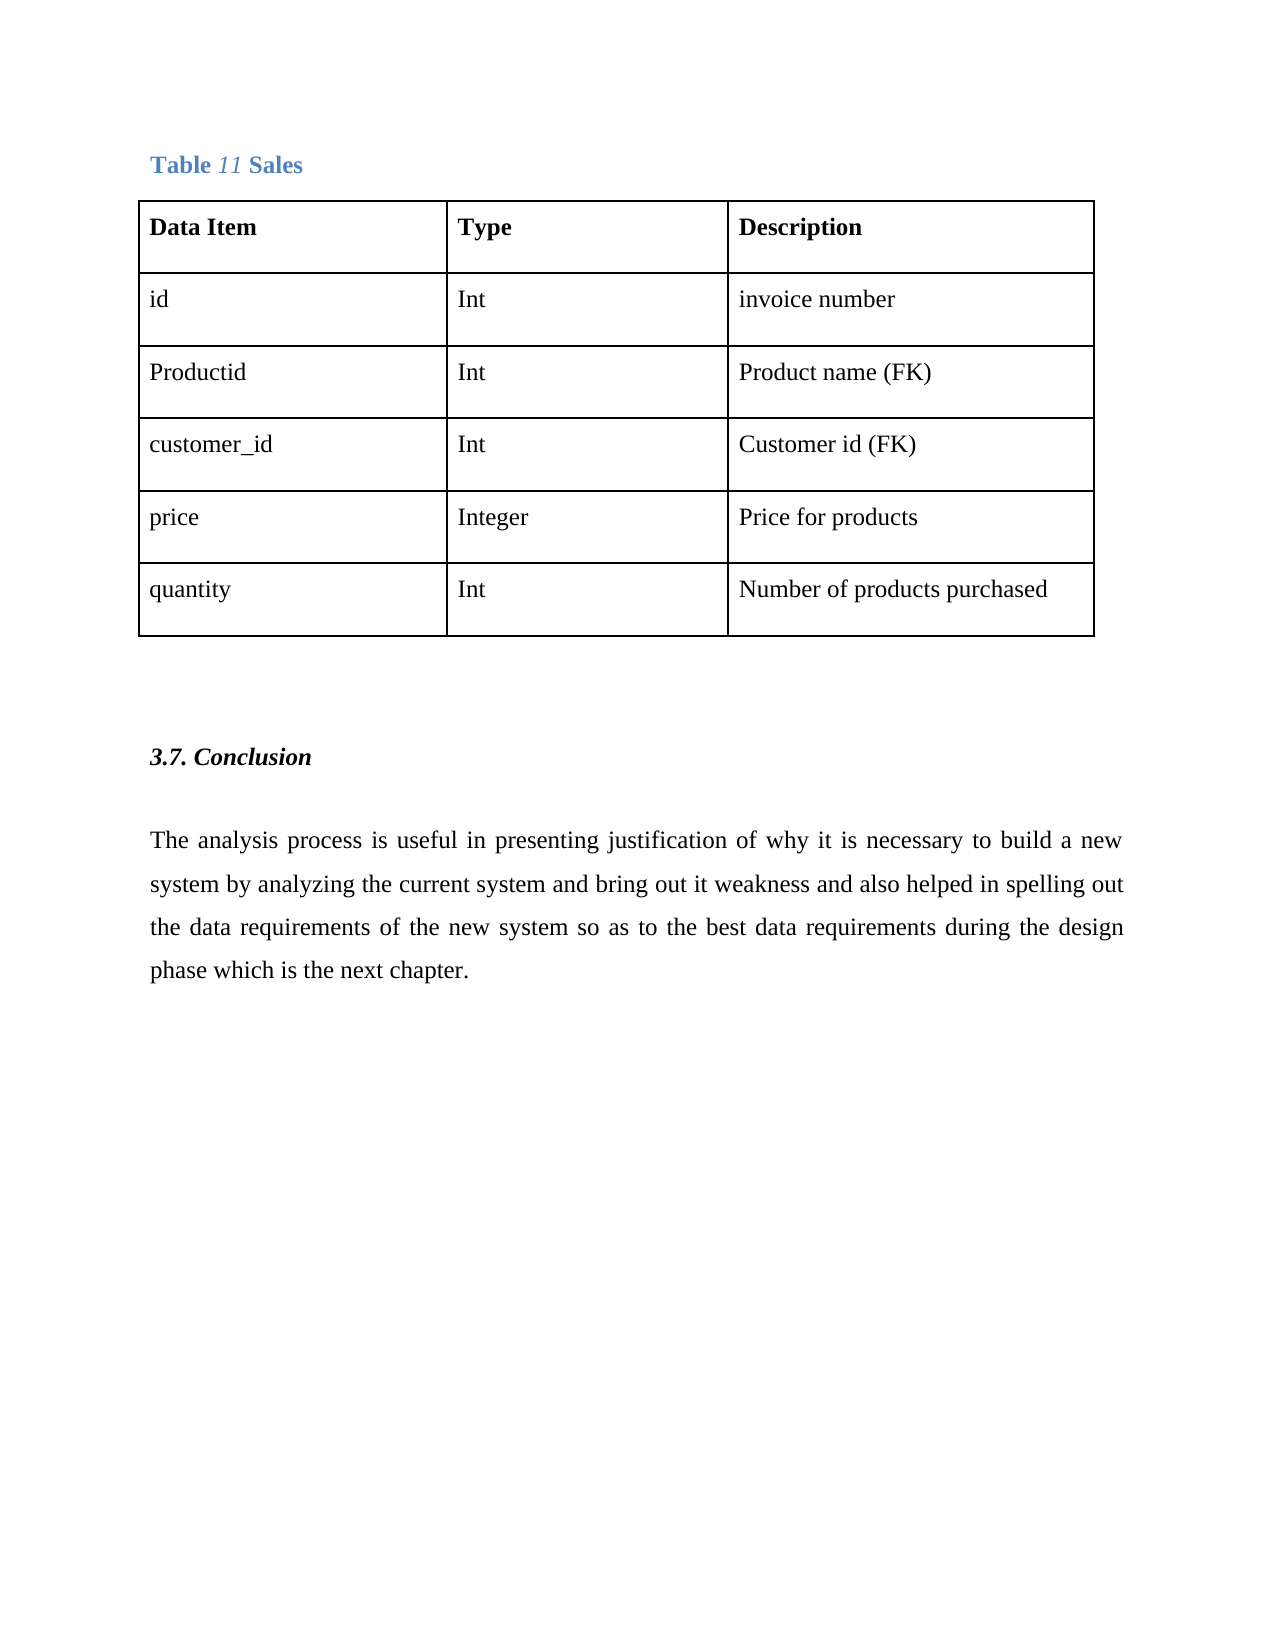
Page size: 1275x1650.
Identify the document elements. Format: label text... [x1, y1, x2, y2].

table_cell customer_id [140, 419, 446, 489]
table_cell Productid [140, 347, 446, 417]
table_cell Int [448, 347, 727, 417]
table_cell Int [448, 274, 727, 344]
table_cell Product name (FK) [729, 347, 1093, 417]
table_cell Int [448, 419, 727, 489]
table_cell Int [448, 564, 727, 634]
text Table 11 Sales [150, 150, 1125, 179]
table_cell invoice number [729, 274, 1093, 344]
table_cell id [140, 274, 446, 344]
table_cell Price for products [729, 492, 1093, 562]
table_cell quantity [140, 564, 446, 634]
table_cell price [140, 492, 446, 562]
table_header Type [448, 202, 727, 272]
table_header Description [729, 202, 1093, 272]
text The analysis process is useful in presenting justification of why it is necessary to build a new system by analyzing the current system and bring out it weakness and also helped in spelling out the data requirements of the new system so as to the best data requirements during the design phase which is the next chapter. [150, 826, 1125, 984]
table_cell Customer id (FK) [729, 419, 1093, 489]
subtitle 3.7. Conclusion [150, 742, 1125, 770]
table_header Data Item [140, 202, 446, 272]
table_cell Integer [448, 492, 727, 562]
table_cell Number of products purchased [729, 564, 1093, 634]
